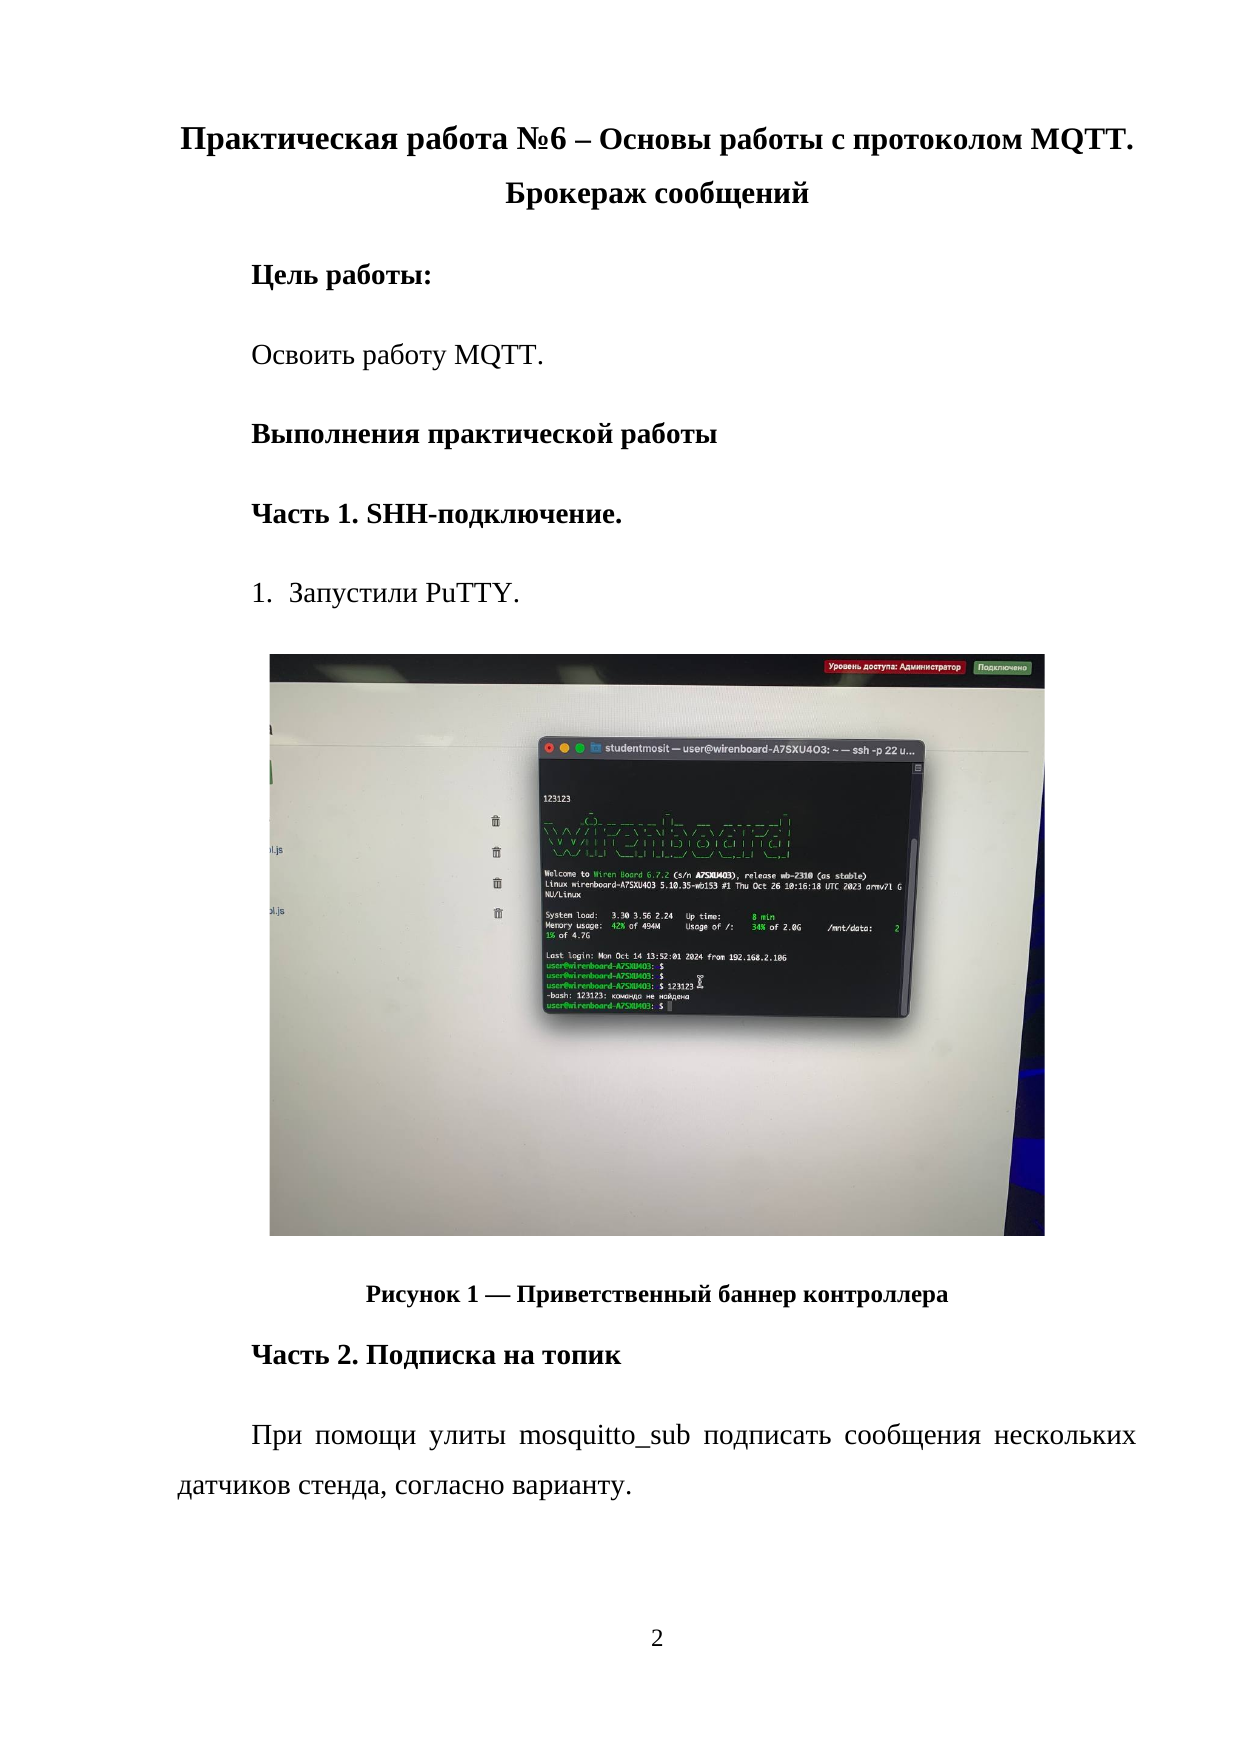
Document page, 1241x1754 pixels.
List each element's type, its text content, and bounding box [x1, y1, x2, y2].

list Запустили PuTTY. [251, 575, 1137, 609]
text Цель работы: [177, 257, 1137, 291]
text Освоить работу MQTT. [177, 337, 1137, 370]
text Рисунок 1 — Приветственный баннер контроллера [177, 1279, 1137, 1308]
text Часть 1. SHH-подключение. [177, 496, 1137, 529]
subtitle Практическая работа №6 – Основы работы с протоколом MQTT. Брокераж сообщений [177, 118, 1137, 210]
text Часть 2. Подписка на топик [177, 1337, 1137, 1371]
text Выполнения практической работы [177, 416, 1137, 450]
text При помощи улиты mosquitto_sub подписать сообщения нескольких датчиков стенда, согласно варианту. [177, 1417, 1137, 1501]
picture [269, 654, 1045, 1236]
